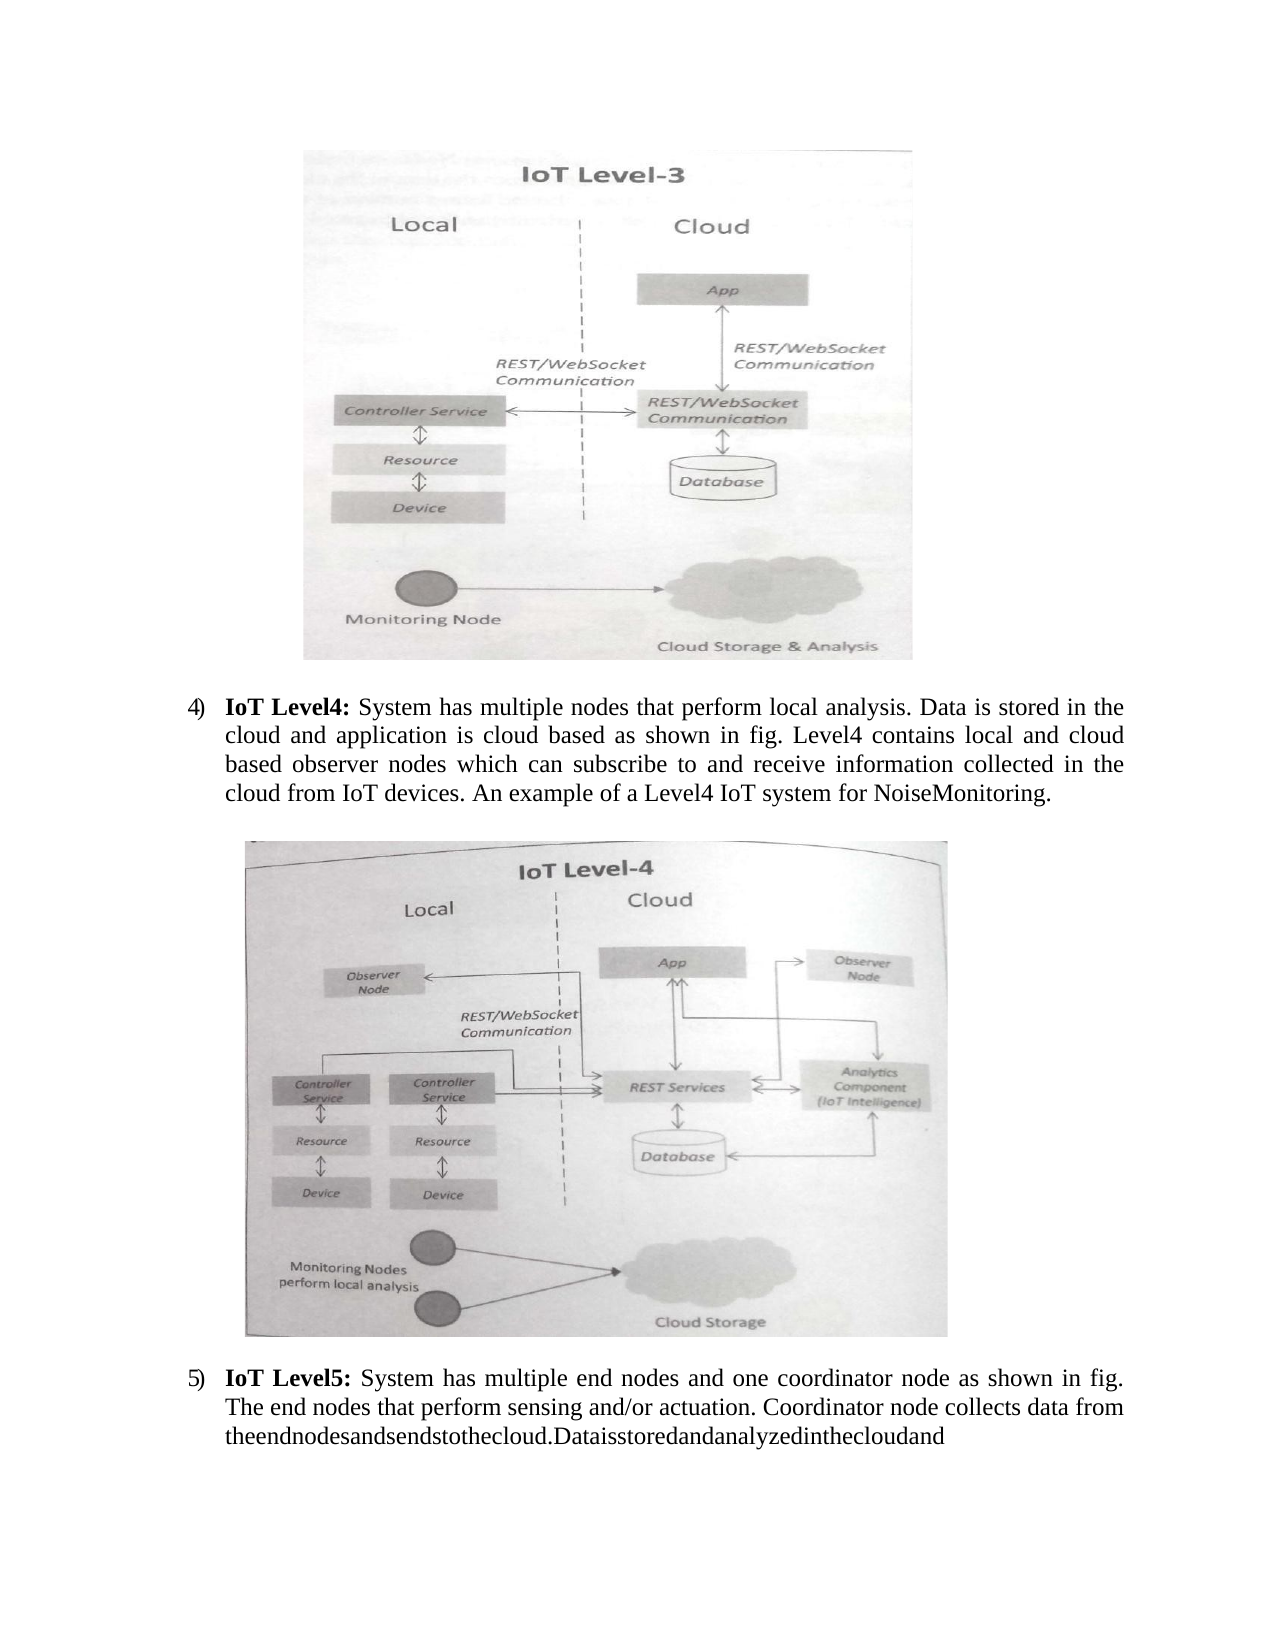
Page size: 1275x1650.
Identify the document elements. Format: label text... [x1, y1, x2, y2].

list IoT Level4: System has multiple nodes that perform local analysis. Data is stored in the cloud and application is cloud based as shown in fig. Level4 contains local and cloud based observer nodes which can subscribe to and receive information collected in the cloud from IoT devices. An example of a Level4 IoT system for NoiseMonitoring. [187, 692, 1126, 807]
picture [244, 841, 948, 1337]
list IoT Level5: System has multiple end nodes and one coordinator node as shown in fig. The end nodes that perform sensing and/or actuation. Coordinator node collects data from theendnodesandsendstothecloud.Dataisstoredandanalyzedinthecloudand [187, 1363, 1125, 1449]
picture [303, 150, 913, 660]
